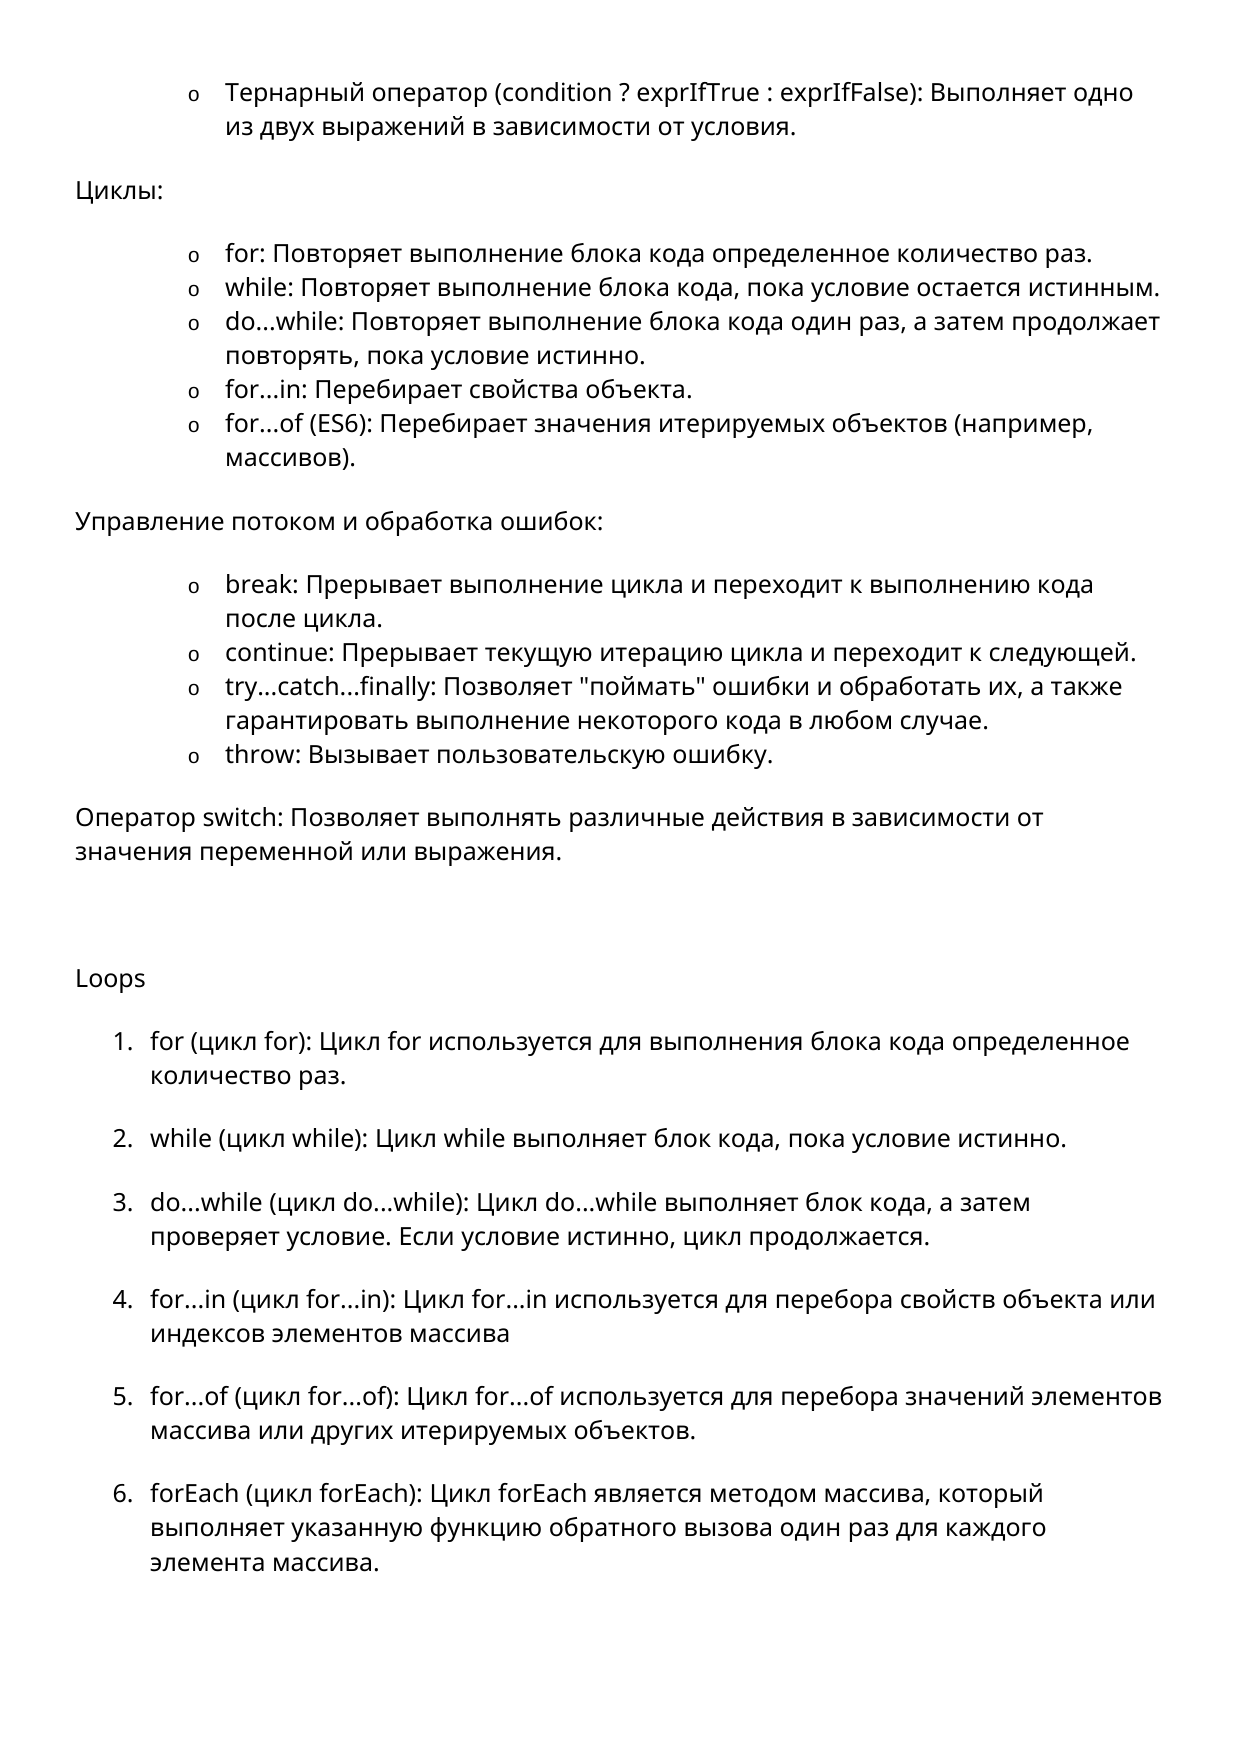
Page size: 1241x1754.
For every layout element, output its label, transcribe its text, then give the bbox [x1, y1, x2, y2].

list do...while (цикл do...while): Цикл do...while выполняет блок кода, а затем проверяет условие. Если условие истинно, цикл продолжается. [112, 1184, 1165, 1252]
list for...of (цикл for...of): Цикл for...of используется для перебора значений элементов массива или других итерируемых объектов. [112, 1379, 1165, 1447]
text Loops [75, 960, 1165, 994]
list Тернарный оператор (condition ? exprIfTrue : exprIfFalse): Выполняет одно из двух выражений в зависимости от условия. [187, 75, 1165, 143]
text Управление потоком и обработка ошибок: [75, 503, 1165, 537]
list for (цикл for): Цикл for используется для выполнения блока кода определенное количество раз. [112, 1024, 1165, 1092]
list continue: Прерывает текущую итерацию цикла и переходит к следующей. [187, 634, 1165, 668]
list forEach (цикл forEach): Цикл forEach является методом массива, который выполняет указанную функцию обратного вызова один раз для каждого элемента массива. [112, 1476, 1165, 1578]
list try...catch...finally: Позволяет "поймать" ошибки и обработать их, а также гарантировать выполнение некоторого кода в любом случае. [187, 668, 1165, 737]
list break: Прерывает выполнение цикла и переходит к выполнению кода после цикла. [187, 566, 1165, 634]
list do...while: Повторяет выполнение блока кода один раз, а затем продолжает повторять, пока условие истинно. [187, 304, 1165, 372]
list while: Повторяет выполнение блока кода, пока условие остается истинным. [187, 269, 1165, 304]
list for...of (ES6): Перебирает значения итерируемых объектов (например, массивов). [187, 406, 1165, 474]
list for...in: Перебирает свойства объекта. [187, 372, 1165, 406]
list throw: Вызывает пользовательскую ошибку. [187, 737, 1165, 771]
text Оператор switch: Позволяет выполнять различные действия в зависимости от значения переменной или выражения. [75, 800, 1165, 868]
list for: Повторяет выполнение блока кода определенное количество раз. [187, 236, 1165, 269]
list while (цикл while): Цикл while выполняет блок кода, пока условие истинно. [112, 1121, 1165, 1155]
list for...in (цикл for...in): Цикл for...in используется для перебора свойств объекта или индексов элементов массива [112, 1281, 1165, 1349]
text Циклы: [75, 172, 1165, 206]
